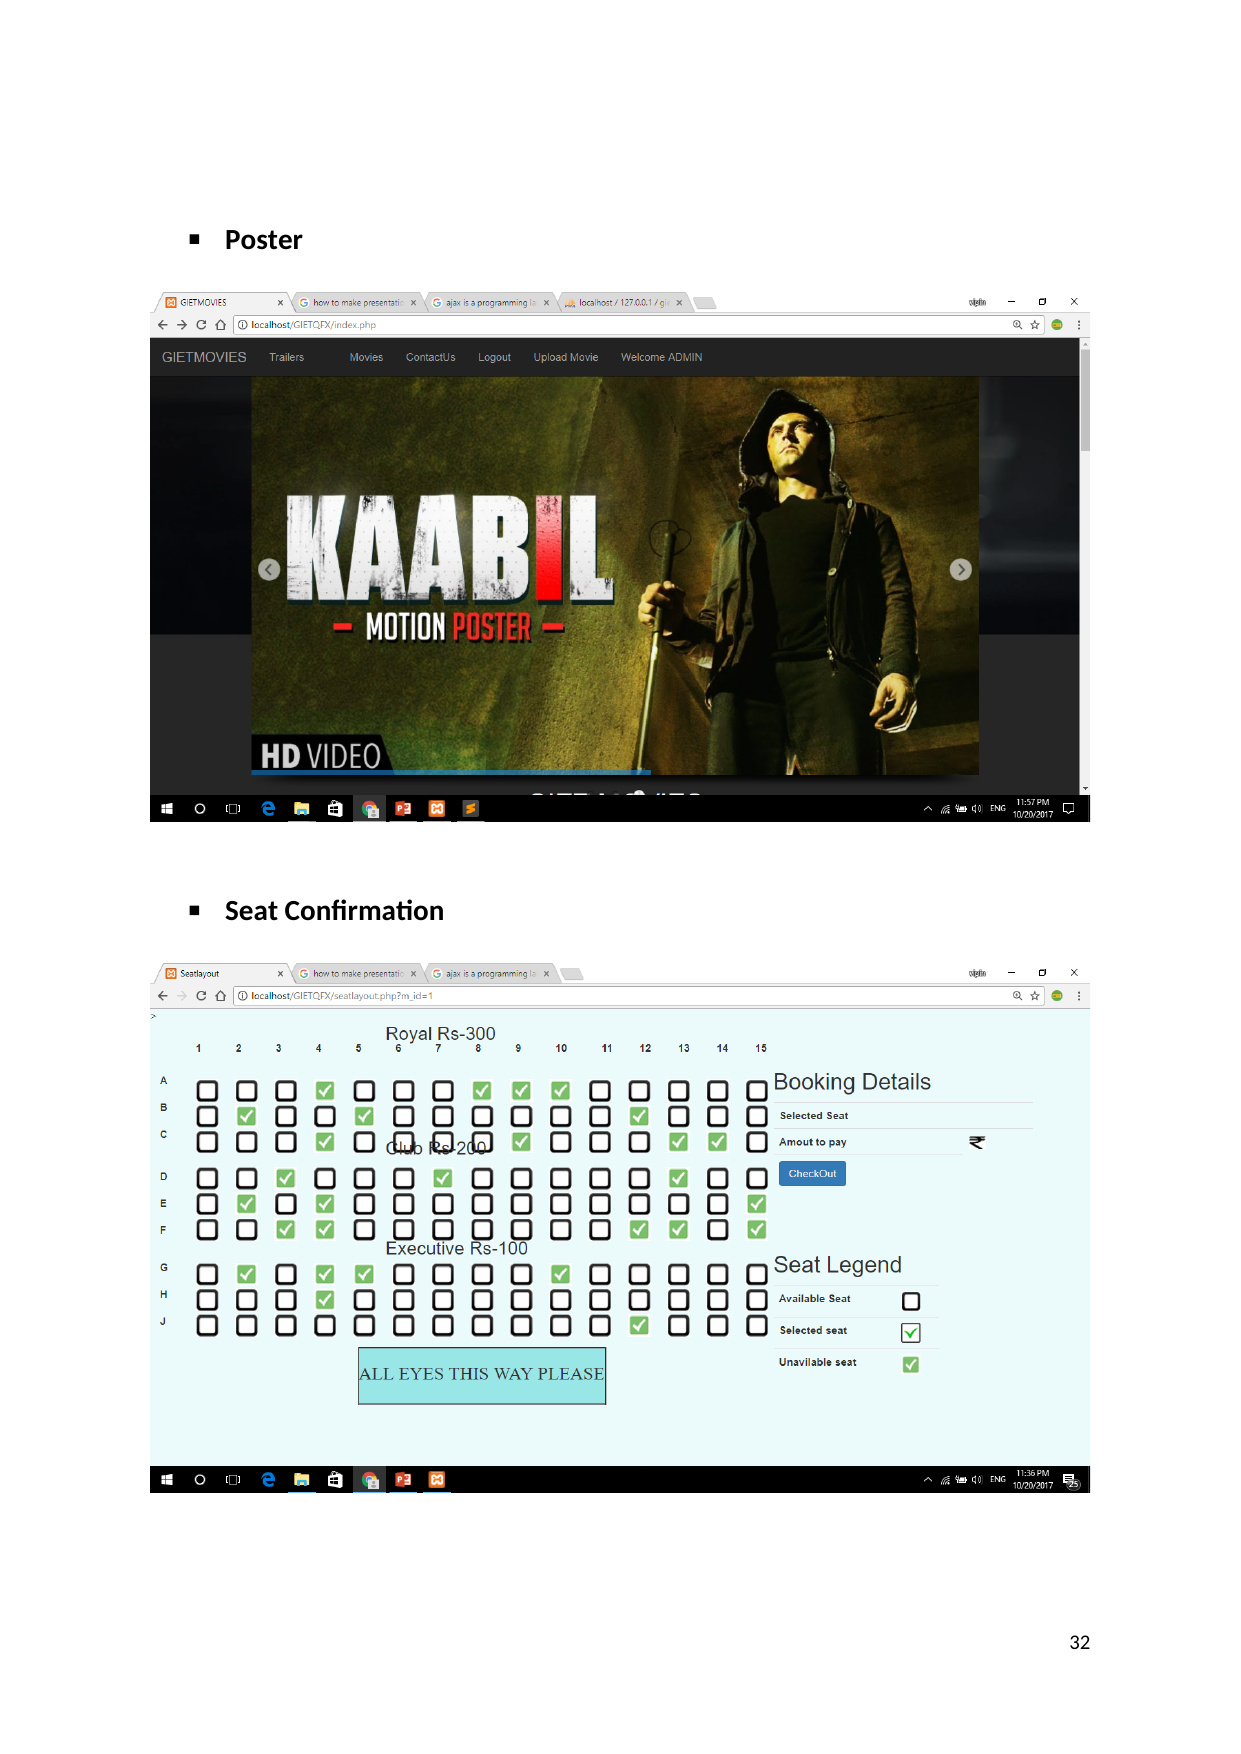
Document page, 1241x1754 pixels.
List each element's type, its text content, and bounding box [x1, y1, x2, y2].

picture [150, 292, 1091, 822]
list Seat Confirmation [187, 892, 1090, 928]
list Poster [187, 221, 1090, 257]
picture [150, 963, 1091, 1493]
